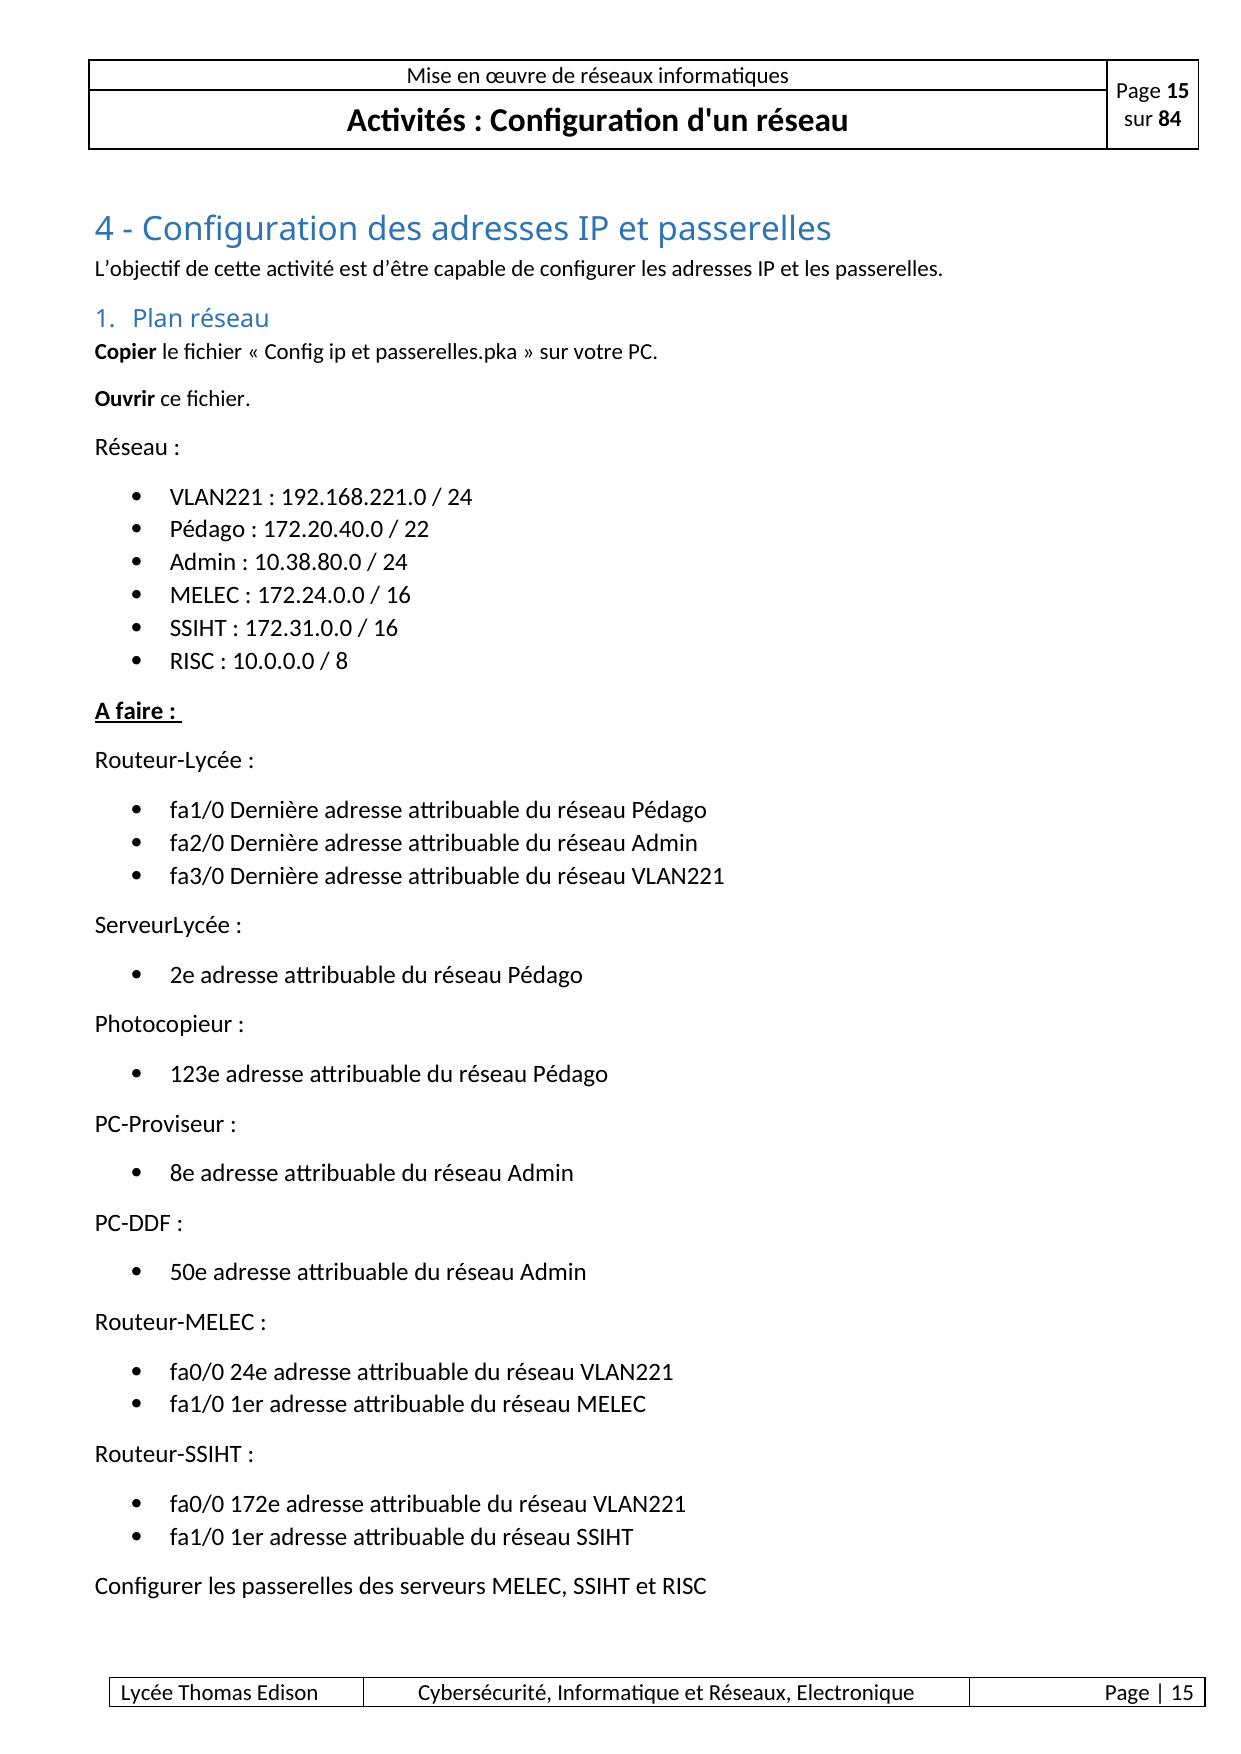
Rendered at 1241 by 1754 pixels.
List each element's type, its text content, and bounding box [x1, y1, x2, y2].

list fa2/0 Dernière adresse attribuable du réseau Admin [132, 827, 1193, 857]
list Pédago : 172.20.40.0 / 22 [132, 513, 1193, 544]
list fa1/0 1er adresse attribuable du réseau SSIHT [132, 1521, 1193, 1551]
list SSIHT : 172.31.0.0 / 16 [132, 612, 1193, 643]
text PC-DDF : [94, 1207, 1193, 1237]
list fa1/0 1er adresse attribuable du réseau MELEC [132, 1388, 1193, 1419]
list fa1/0 Dernière adresse attribuable du réseau Pédago [132, 794, 1193, 824]
list fa3/0 Dernière adresse attribuable du réseau VLAN221 [132, 860, 1193, 890]
list Admin : 10.38.80.0 / 24 [132, 546, 1193, 577]
text L’objectif de cette activité est d’être capable de configurer les adresses IP et les passerelles. [94, 254, 1193, 282]
list 123e adresse attribuable du réseau Pédago [132, 1058, 1193, 1089]
text Copier le fichier « Config ip et passerelles.pka » sur votre PC. [94, 337, 1193, 365]
list fa0/0 172e adresse attribuable du réseau VLAN221 [132, 1488, 1193, 1518]
subtitle Plan réseau [94, 301, 1193, 334]
text Ouvrir ce fichier. [94, 384, 1193, 412]
text PC-Proviseur : [94, 1108, 1193, 1138]
text Routeur-MELEC : [94, 1306, 1193, 1337]
text Routeur-Lycée : [94, 744, 1193, 775]
list MELEC : 172.24.0.0 / 16 [132, 579, 1193, 610]
list fa0/0 24e adresse attribuable du réseau VLAN221 [132, 1356, 1193, 1386]
list 8e adresse attribuable du réseau Admin [132, 1157, 1193, 1188]
list VLAN221 : 192.168.221.0 / 24 [132, 481, 1193, 511]
list RISC : 10.0.0.0 / 8 [132, 645, 1193, 676]
text Réseau : [94, 431, 1193, 462]
list 2e adresse attribuable du réseau Pédago [132, 959, 1193, 989]
list 50e adresse attribuable du réseau Admin [132, 1256, 1193, 1287]
subtitle 4 - Configuration des adresses IP et passerelles [94, 205, 1193, 250]
text Configurer les passerelles des serveurs MELEC, SSIHT et RISC [94, 1570, 1193, 1601]
text ServeurLycée : [94, 909, 1193, 940]
text A faire : [94, 695, 1193, 725]
text Routeur-SSIHT : [94, 1438, 1193, 1469]
text Photocopieur : [94, 1008, 1193, 1039]
